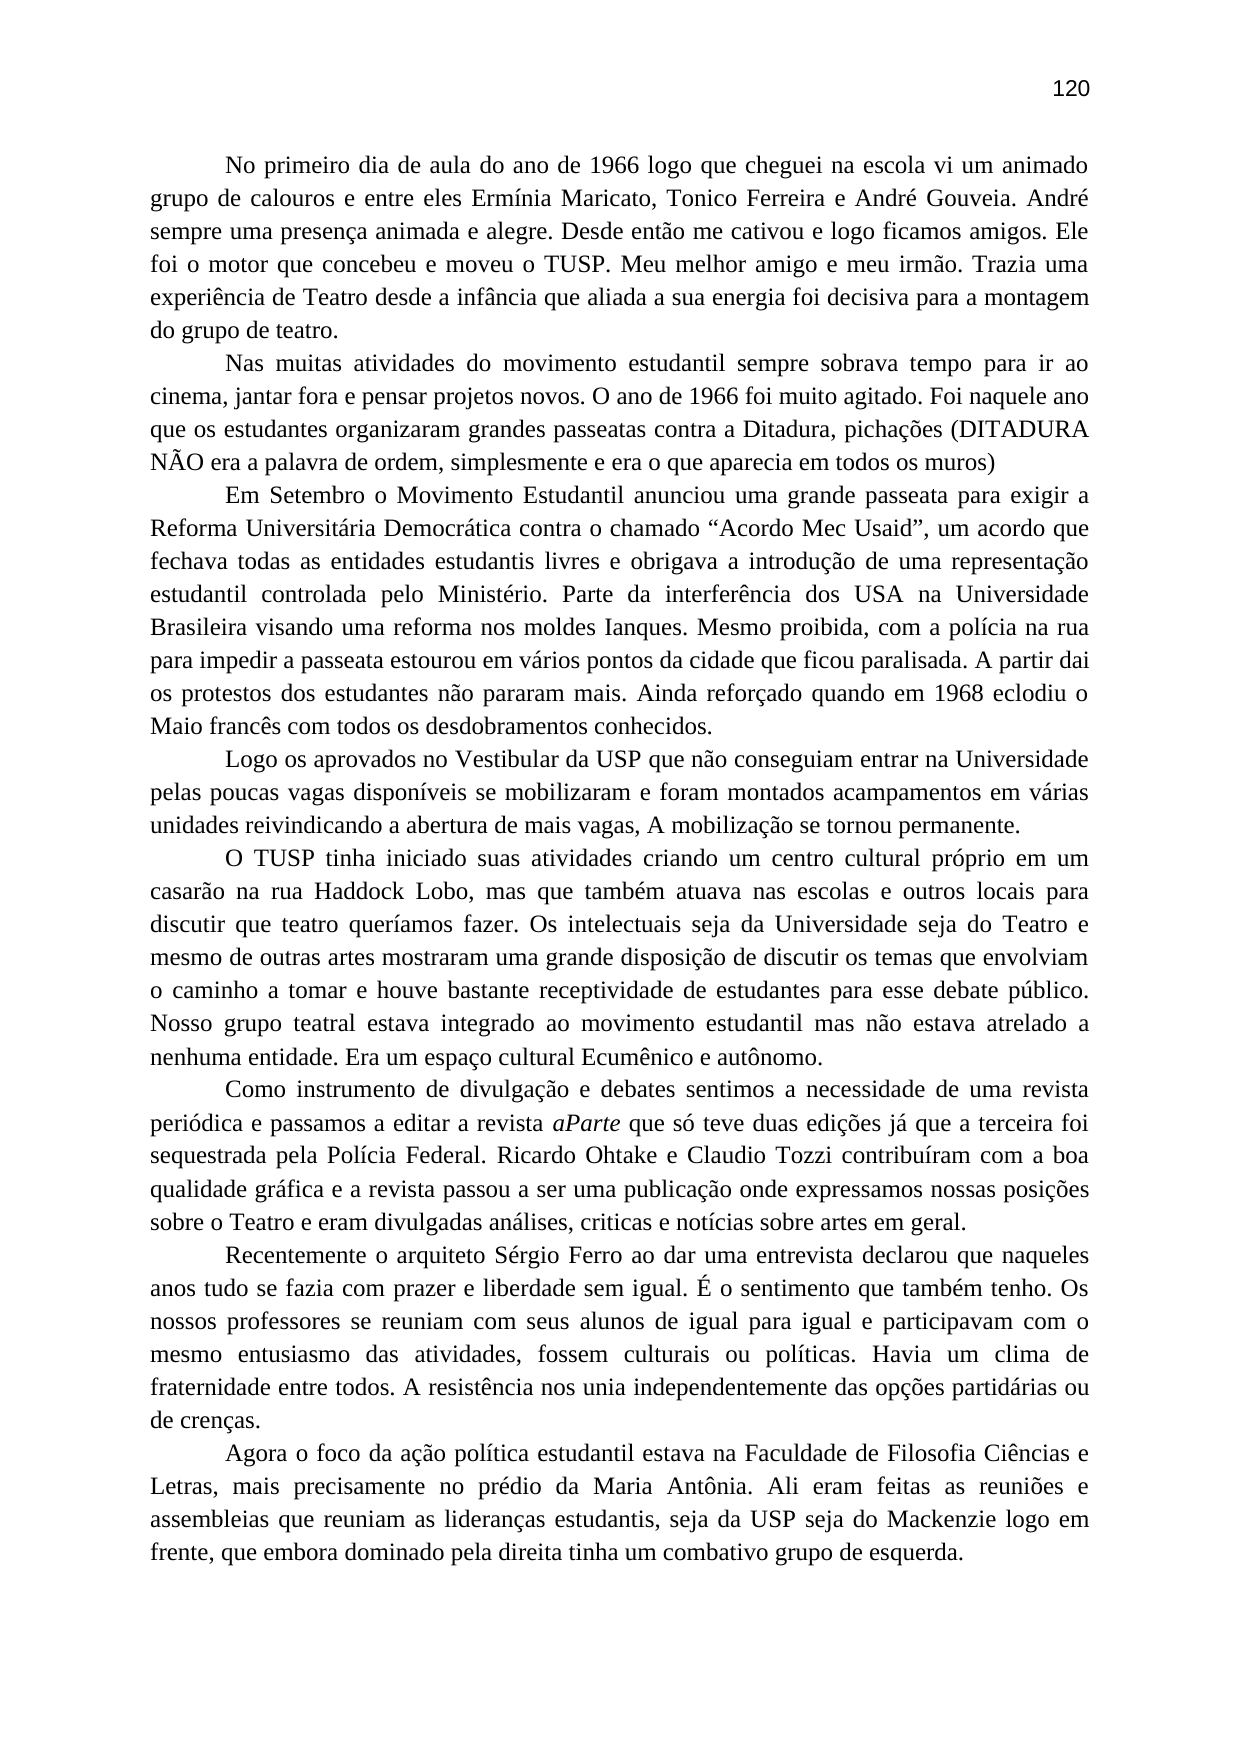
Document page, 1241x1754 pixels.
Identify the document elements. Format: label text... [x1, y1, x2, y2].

text Agora o foco da ação política estudantil estava na Faculdade de Filosofia Ciências e Letras, mais precisamente no prédio da Maria Antônia. Ali eram feitas as reuniões e assembleias que reuniam as lideranças estudantis, seja da USP seja do Mackenzie logo em frente, que embora dominado pela direita tinha um combativo grupo de esquerda. [150, 1438, 1090, 1566]
text Logo os aprovados no Vestibular da USP que não conseguiam entrar na Universidade pelas poucas vagas disponíveis se mobilizaram e foram montados acampamentos em várias unidades reivindicando a abertura de mais vagas, A mobilização se tornou permanente. [150, 744, 1090, 839]
text No primeiro dia de aula do ano de 1966 logo que cheguei na escola vi um animado grupo de calouros e entre eles Ermínia Maricato, Tonico Ferreira e André Gouveia. André sempre uma presença animada e alegre. Desde então me cativou e logo ficamos amigos. Ele foi o motor que concebeu e moveu o TUSP. Meu melhor amigo e meu irmão. Trazia uma experiência de Teatro desde a infância que aliada a sua energia foi decisiva para a montagem do grupo de teatro. [150, 150, 1090, 344]
text Nas muitas atividades do movimento estudantil sempre sobrava tempo para ir ao cinema, jantar fora e pensar projetos novos. O ano de 1966 foi muito agitado. Foi naquele ano que os estudantes organizaram grandes passeatas contra a Ditadura, pichações (DITADURA NÃO era a palavra de ordem, simplesmente e era o que aparecia em todos os muros) [150, 348, 1090, 476]
text Como instrumento de divulgação e debates sentimos a necessidade de uma revista periódica e passamos a editar a revista aParte que só teve duas edições já que a terceira foi sequestrada pela Polícia Federal. Ricardo Ohtake e Claudio Tozzi contribuíram com a boa qualidade gráfica e a revista passou a ser uma publicação onde expressamos nossas posições sobre o Teatro e eram divulgadas análises, criticas e notícias sobre artes em geral. [150, 1074, 1090, 1235]
text Em Setembro o Movimento Estudantil anunciou uma grande passeata para exigir a Reforma Universitária Democrática contra o chamado “Acordo Mec Usaid”, um acordo que fechava todas as entidades estudantis livres e obrigava a introdução de uma representação estudantil controlada pelo Ministério. Parte da interferência dos USA na Universidade Brasileira visando uma reforma nos moldes Ianques. Mesmo proibida, com a polícia na rua para impedir a passeata estourou em vários pontos da cidade que ficou paralisada. A partir dai os protestos dos estudantes não pararam mais. Ainda reforçado quando em 1968 eclodiu o Maio francês com todos os desdobramentos conhecidos. [150, 480, 1090, 740]
text O TUSP tinha iniciado suas atividades criando um centro cultural próprio em um casarão na rua Haddock Lobo, mas que também atuava nas escolas e outros locais para discutir que teatro queríamos fazer. Os intelectuais seja da Universidade seja do Teatro e mesmo de outras artes mostraram uma grande disposição de discutir os temas que envolviam o caminho a tomar e houve bastante receptividade de estudantes para esse debate público. Nosso grupo teatral estava integrado ao movimento estudantil mas não estava atrelado a nenhuma entidade. Era um espaço cultural Ecumênico e autônomo. [150, 843, 1090, 1070]
text Recentemente o arquiteto Sérgio Ferro ao dar uma entrevista declarou que naqueles anos tudo se fazia com prazer e liberdade sem igual. É o sentimento que também tenho. Os nossos professores se reuniam com seus alunos de igual para igual e participavam com o mesmo entusiasmo das atividades, fossem culturais ou políticas. Havia um clima de fraternidade entre todos. A resistência nos unia independentemente das opções partidárias ou de crenças. [150, 1240, 1090, 1433]
